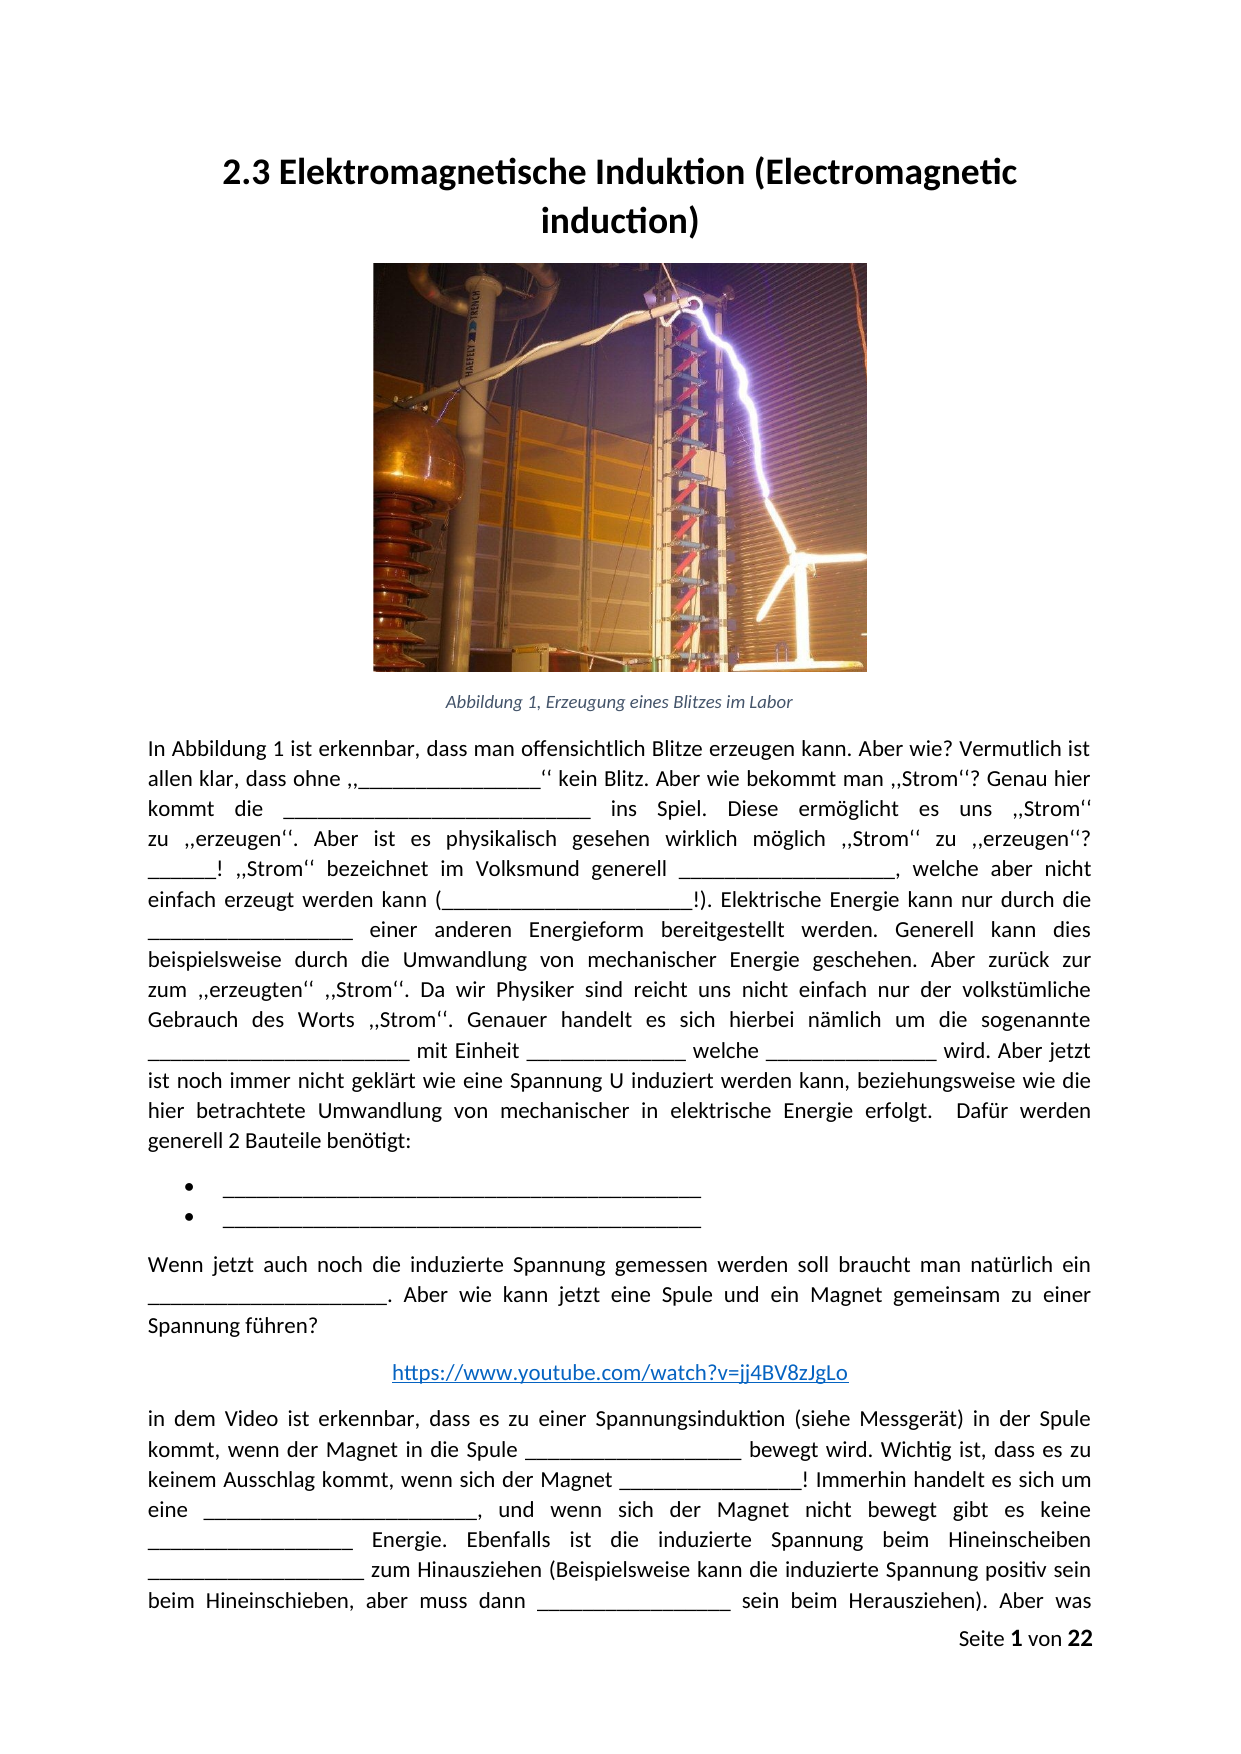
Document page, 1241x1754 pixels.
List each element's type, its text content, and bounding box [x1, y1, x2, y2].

text https://www.youtube.com/watch?v=jj4BV8zJgLo [148, 1358, 1093, 1386]
list __________________________________________ [185, 1203, 1093, 1232]
text In Abbildung 1 ist erkennbar, dass man offensichtlich Blitze erzeugen kann. Aber wie? Vermutlich ist allen klar, dass ohne ,,________________‘‘ kein Blitz. Aber wie bekommt man ,,Strom‘‘? Genau hier kommt die ___________________________ ins Spiel. Diese ermöglicht es uns ,,Strom‘‘ zu ,,erzeugen‘‘. Aber ist es physikalisch gesehen wirklich möglich ,,Strom‘‘ zu ,,erzeugen‘‘? ______! ,,Strom‘‘ bezeichnet im Volksmund generell ___________________, welche aber nicht einfach erzeugt werden kann (______________________!). Elektrische Energie kann nur durch die __________________ einer anderen Energieform bereitgestellt werden. Generell kann dies beispielsweise durch die Umwandlung von mechanischer Energie geschehen. Aber zurück zur zum ,,erzeugten‘‘ ,,Strom‘‘. Da wir Physiker sind reicht uns nicht einfach nur der volkstümliche Gebrauch des Worts ,,Strom‘‘. Genauer handelt es sich hierbei nämlich um die sogenannte _______________________ mit Einheit ______________ welche _______________ wird. Aber jetzt ist noch immer nicht geklärt wie eine Spannung U induziert werden kann, beziehungsweise wie die hier betrachtete Umwandlung von mechanischer in elektrische Energie erfolgt. Dafür werden generell 2 Bauteile benötigt: [148, 734, 1093, 1154]
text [148, 1404, 1093, 1614]
picture [373, 263, 867, 672]
text 2.3 Elektromagnetische Induktion (Electromagnetic induction) [148, 148, 1093, 243]
list __________________________________________ [185, 1173, 1093, 1201]
text Wenn jetzt auch noch die induzierte Spannung gemessen werden soll braucht man natürlich ein _____________________. Aber wie kann jetzt eine Spule und ein Magnet gemeinsam zu einer Spannung führen? [148, 1250, 1093, 1339]
